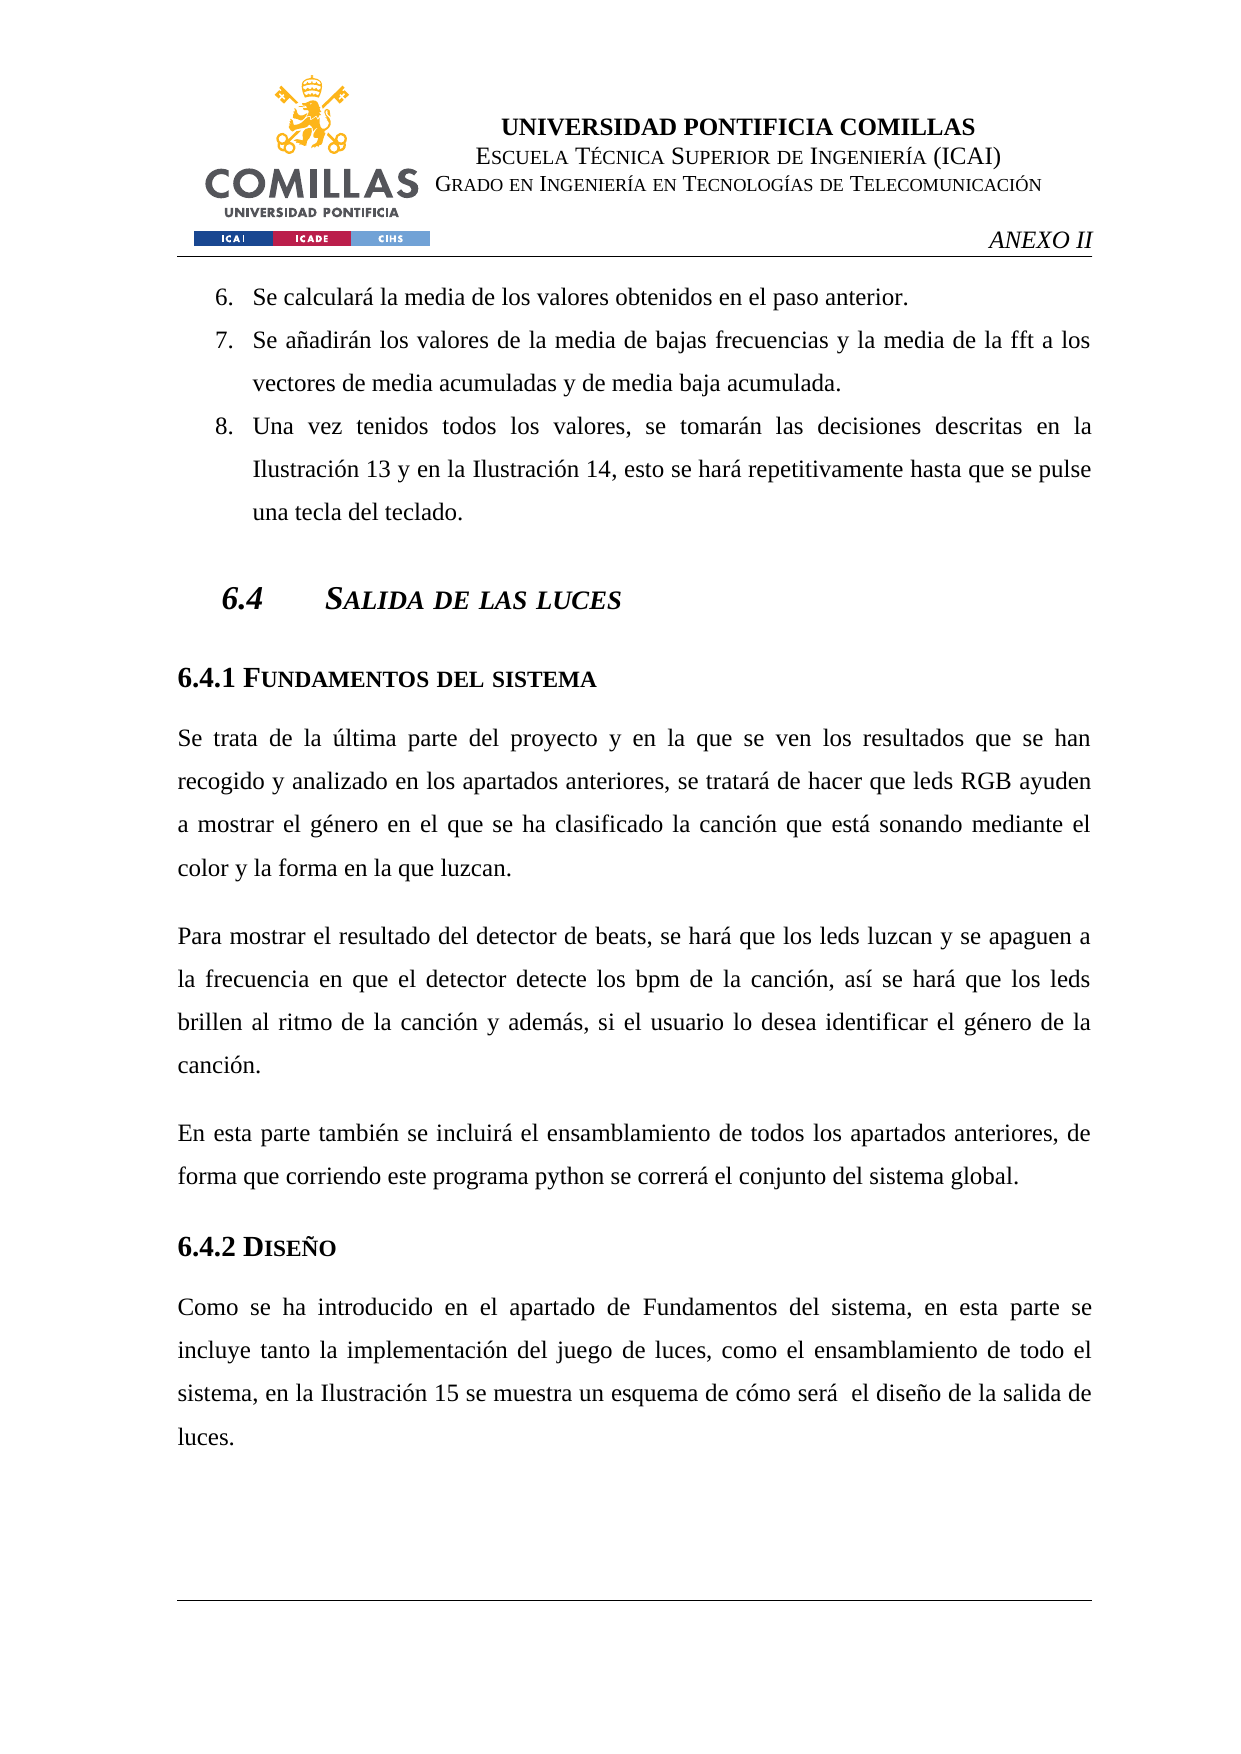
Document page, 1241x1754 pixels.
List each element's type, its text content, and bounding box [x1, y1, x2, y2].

subtitle Diseño [177, 1229, 1092, 1263]
text Como se ha introducido en el apartado de Fundamentos del sistema, en esta parte se incluye tanto la implementación del juego de luces, como el ensamblamiento de todo el sistema, en la Ilustración 15 se muestra un esquema de cómo será el diseño de la salida de luces. [177, 1292, 1092, 1450]
text En esta parte también se incluirá el ensamblamiento de todos los apartados anteriores, de forma que corriendo este programa python se correrá el conjunto del sistema global. [177, 1118, 1092, 1190]
text Se trata de la última parte del proyecto y en la que se ven los resultados que se han recogido y analizado en los apartados anteriores, se tratará de hacer que leds RGB ayuden a mostrar el género en el que se ha clasificado la canción que está sonando mediante el color y la forma en la que luzcan. [177, 723, 1092, 881]
list Se calculará la media de los valores obtenidos en el paso anterior. [215, 282, 1092, 310]
list Una vez tenidos todos los valores, se tomarán las decisiones descritas en la Ilustración 13 y en la Ilustración 14, esto se hará repetitivamente hasta que se pulse una tecla del teclado. [215, 411, 1092, 526]
text Para mostrar el resultado del detector de beats, se hará que los leds luzcan y se apaguen a la frecuencia en que el detector detecte los bpm de la canción, así se hará que los leds brillen al ritmo de la canción y además, si el usuario lo desea identificar el género de la canción. [177, 921, 1092, 1079]
subtitle Fundamentos del sistema [177, 660, 1092, 694]
list Se añadirán los valores de la media de bajas frecuencias y la media de la fft a los vectores de media acumuladas y de media baja acumulada. [215, 325, 1092, 397]
subtitle Salida de las luces [221, 578, 1092, 616]
